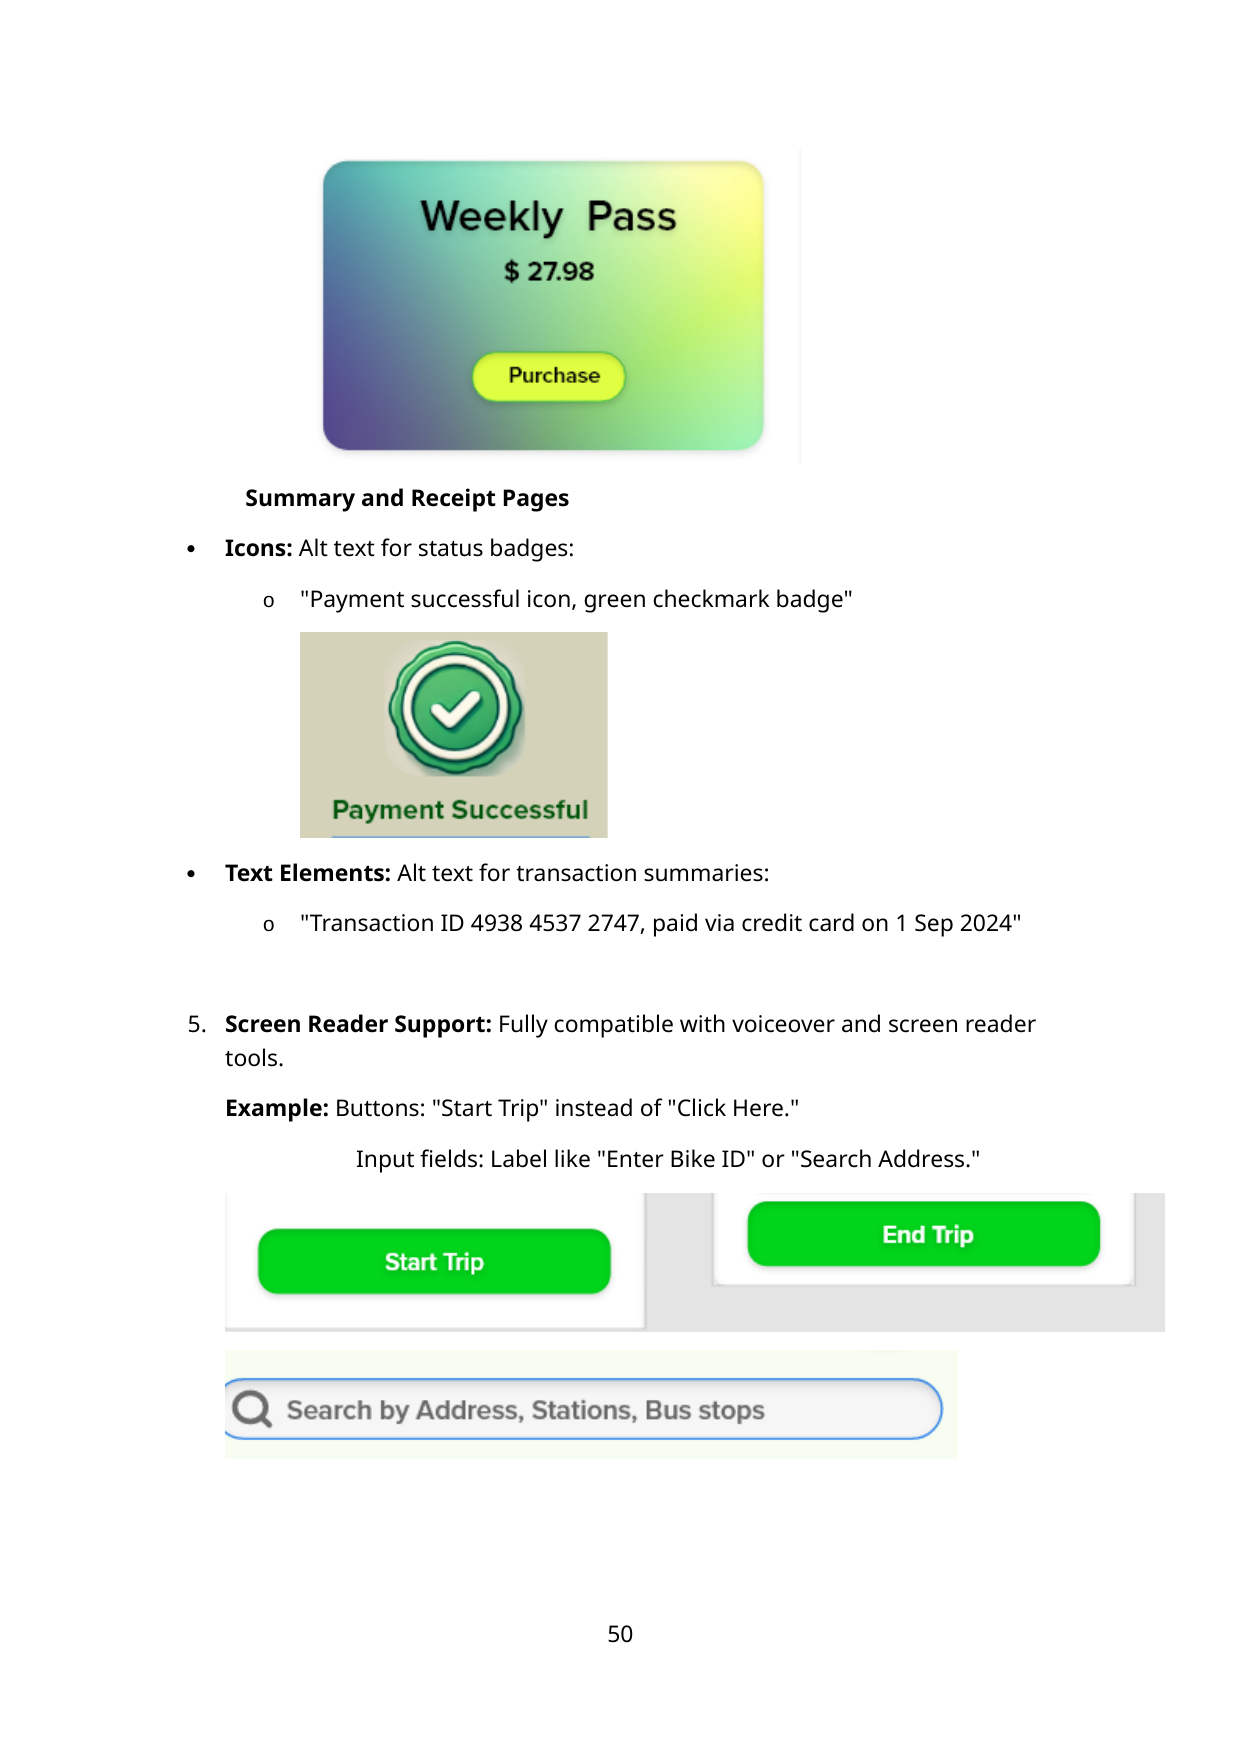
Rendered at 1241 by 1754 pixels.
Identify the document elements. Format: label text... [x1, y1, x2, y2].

list Text Elements: Alt text for transaction summaries: [187, 857, 1090, 888]
list "Transaction ID 4938 4537 2747, paid via credit card on 1 Sep 2024" [262, 907, 1090, 938]
text Summary and Receipt Pages [150, 482, 1090, 513]
picture [225, 1350, 958, 1459]
list Icons: Alt text for status badges: [187, 532, 1090, 563]
text Example: Buttons: "Start Trip" instead of "Click Here." [225, 1092, 1090, 1123]
picture [300, 150, 802, 463]
text Input fields: Label like "Enter Bike ID" or "Search Address." [225, 1143, 1090, 1174]
picture [225, 1193, 1166, 1332]
picture [300, 632, 608, 838]
list Screen Reader Support: Fully compatible with voiceover and screen reader tools. [187, 1008, 1090, 1073]
list "Payment successful icon, green checkmark badge" [262, 582, 1090, 614]
